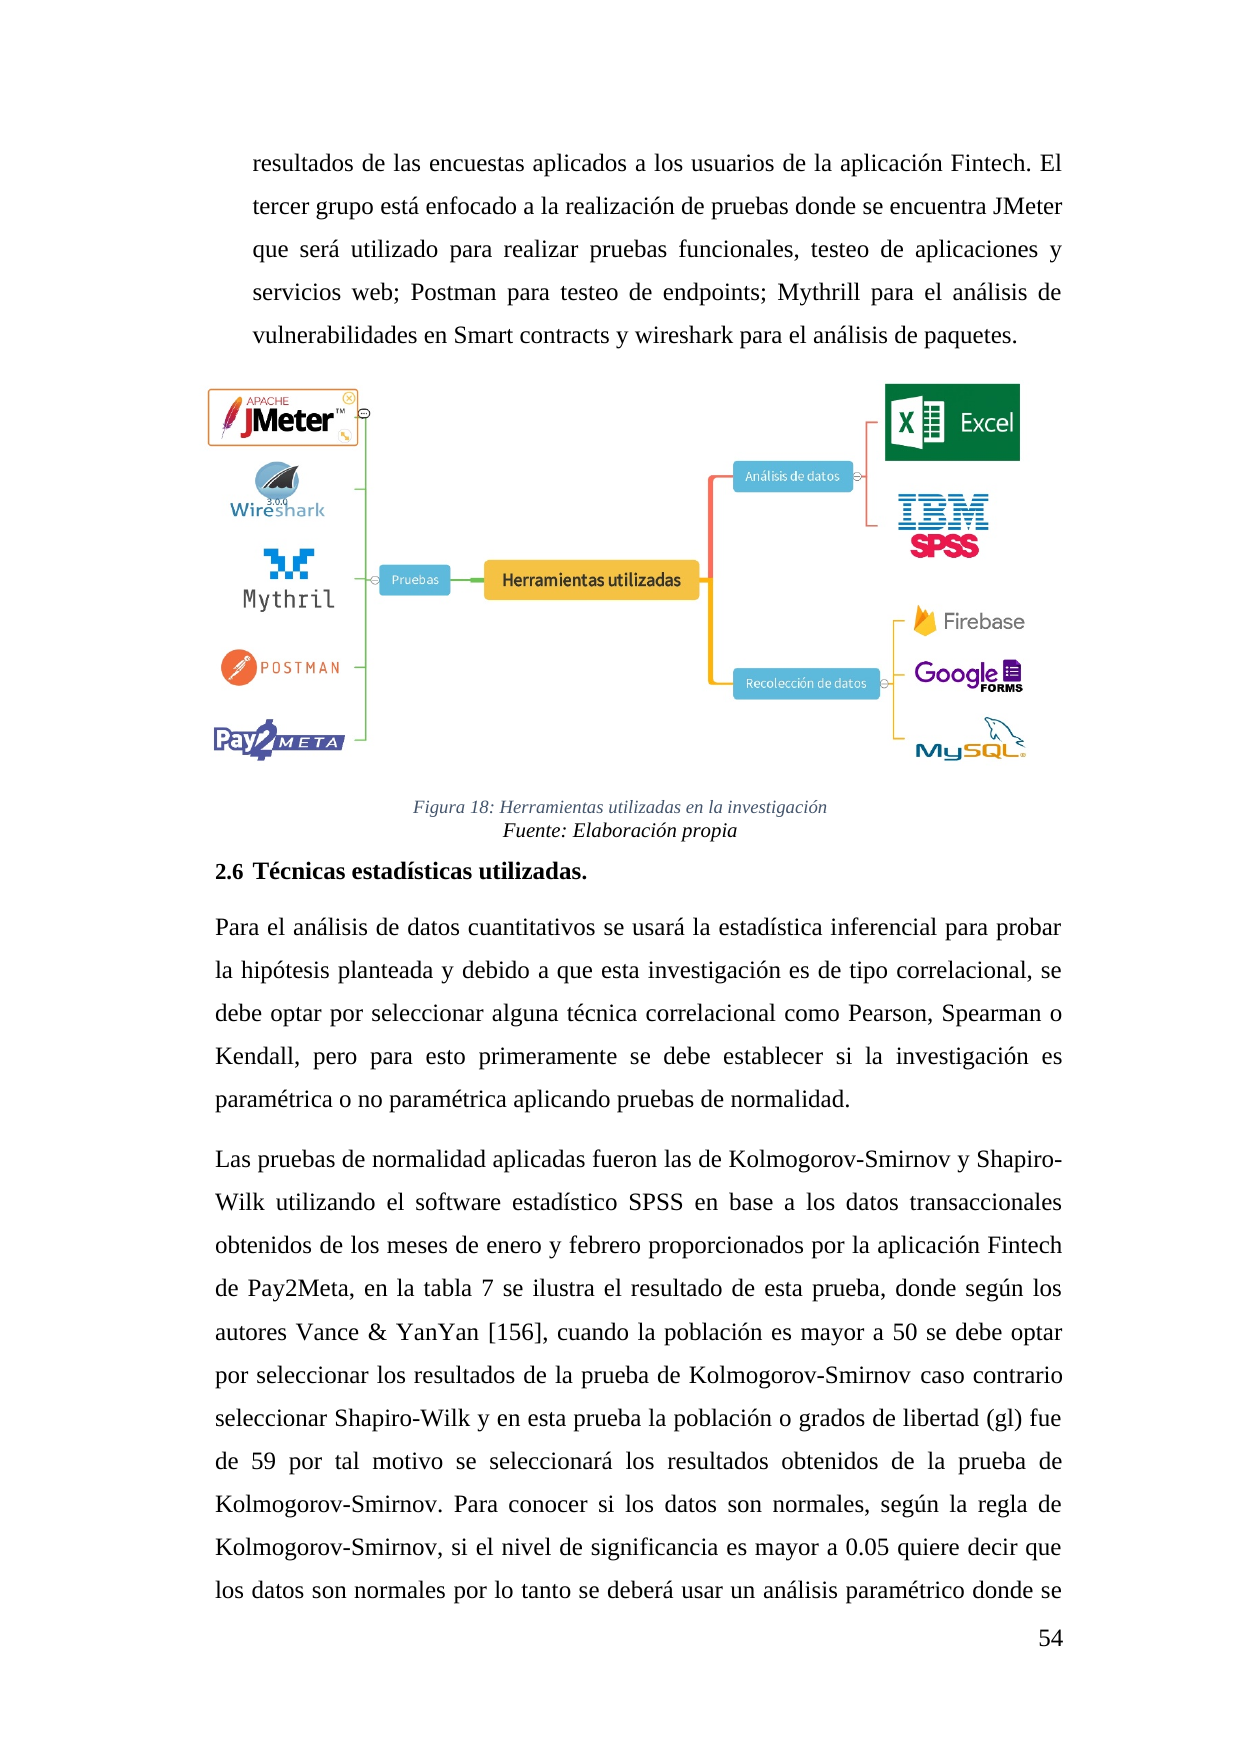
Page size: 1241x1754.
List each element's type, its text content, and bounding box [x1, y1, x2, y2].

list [252, 148, 1063, 349]
text Fuente: Elaboración propia [177, 818, 1063, 842]
list Técnicas estadísticas utilizadas. [215, 856, 1063, 885]
text Para el análisis de datos cuantitativos se usará la estadística inferencial para probar la hipótesis planteada y debido a que esta investigación es de tipo correlacional, se debe optar por seleccionar alguna técnica correlacional como Pearson, Spearman o Kendall, pero para esto primeramente se debe establecer si la investigación es paramétrica o no paramétrica aplicando pruebas de normalidad. [215, 912, 1063, 1113]
picture [177, 380, 1063, 766]
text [215, 1144, 1063, 1604]
